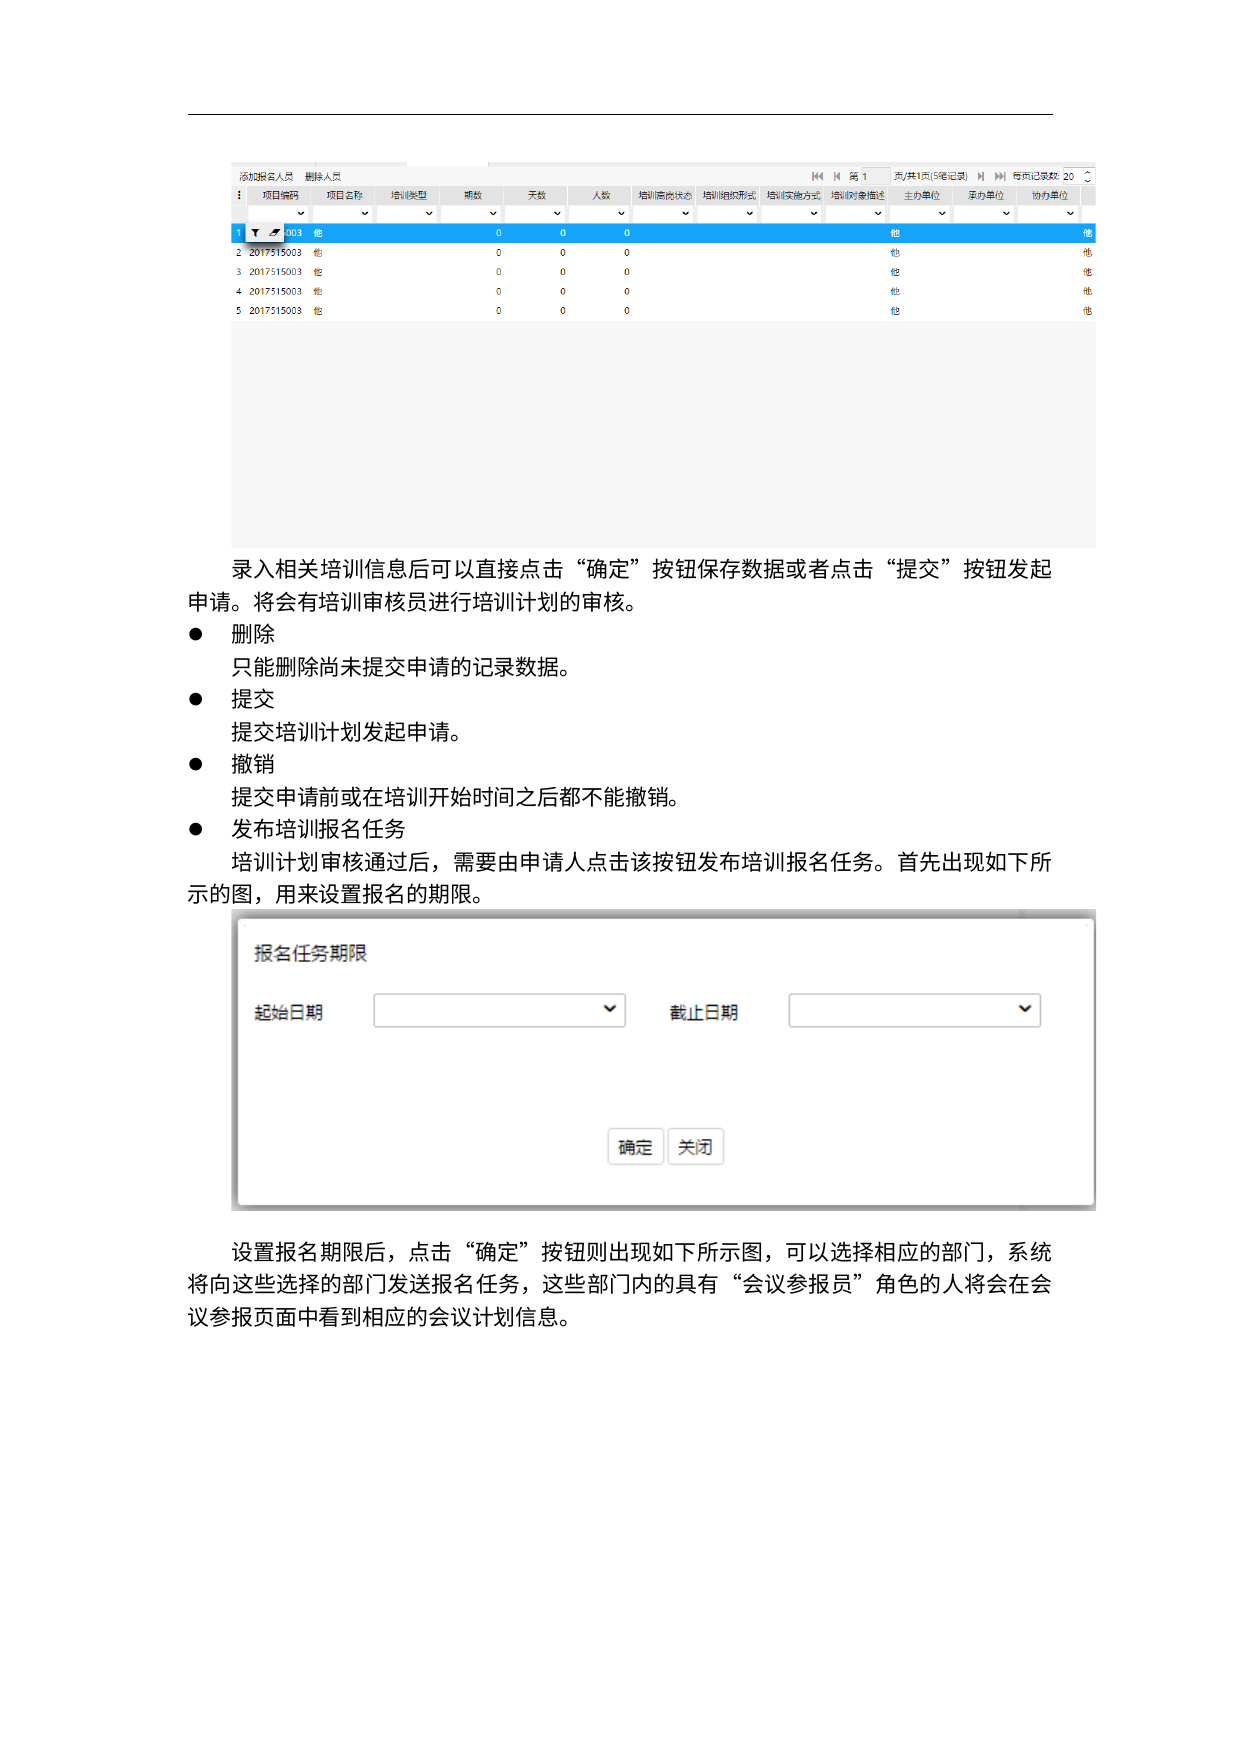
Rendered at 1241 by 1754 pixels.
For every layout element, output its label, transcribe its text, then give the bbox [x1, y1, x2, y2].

text 提交申请前或在培训开始时间之后都不能撤销。 [187, 779, 1053, 812]
picture [231, 909, 1097, 1211]
list 撤销 [187, 747, 1053, 779]
list 发布培训报名任务 [187, 812, 1053, 844]
text 设置报名期限后，点击“确定”按钮则出现如下所示图，可以选择相应的部门，系统将向这些选择的部门发送报名任务，这些部门内的具有“会议参报员”角色的人将会在会议参报页面中看到相应的会议计划信息。 [187, 1234, 1053, 1332]
text 培训计划审核通过后，需要由申请人点击该按钮发布培训报名任务。首先出现如下所示的图，用来设置报名的期限。 [187, 844, 1053, 909]
text 提交培训计划发起申请。 [231, 714, 1053, 747]
picture [231, 162, 1096, 548]
text 录入相关培训信息后可以直接点击“确定”按钮保存数据或者点击“提交”按钮发起申请。将会有培训审核员进行培训计划的审核。 [187, 552, 1053, 617]
list 删除 [187, 617, 1053, 649]
text 只能删除尚未提交申请的记录数据。 [231, 649, 1053, 682]
list 提交 [187, 682, 1053, 714]
